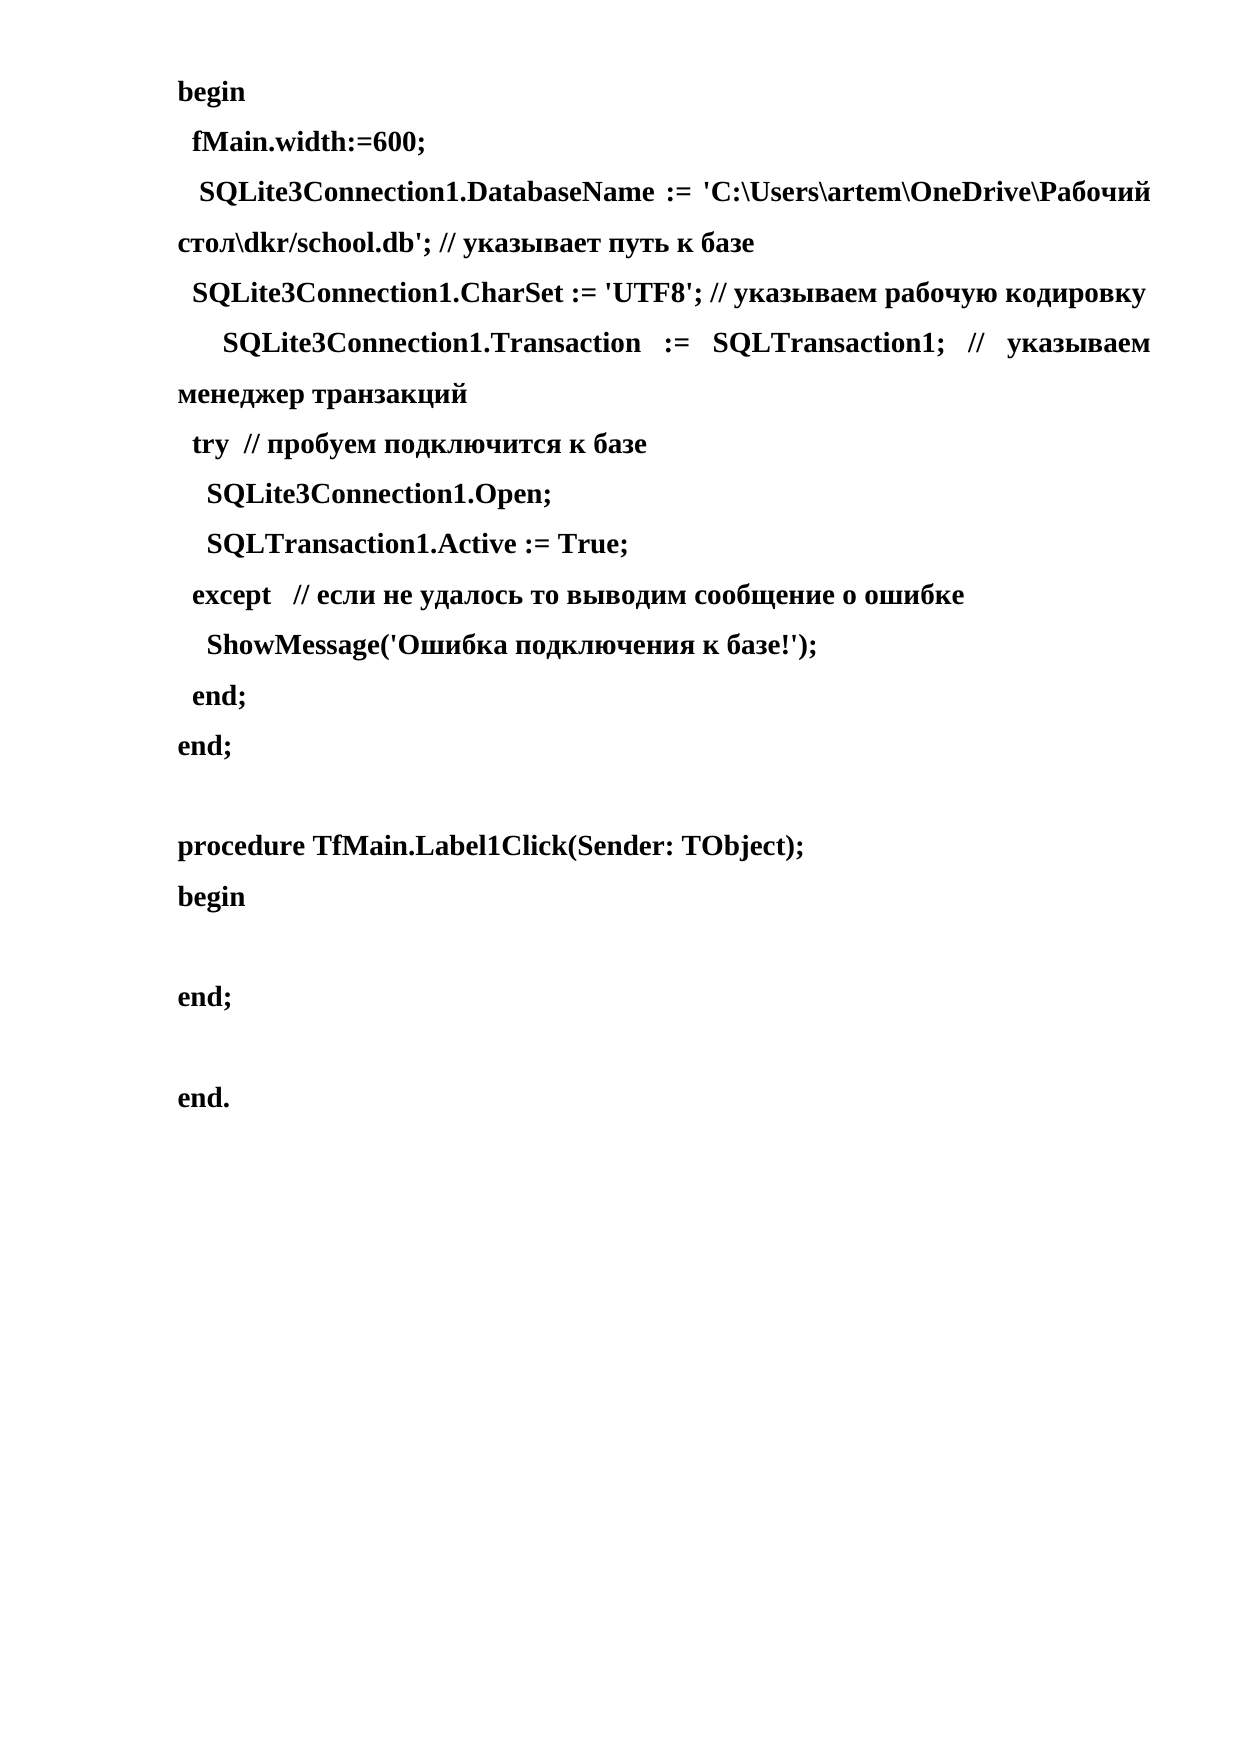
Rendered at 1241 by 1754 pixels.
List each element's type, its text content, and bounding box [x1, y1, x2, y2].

text end; [177, 678, 1152, 711]
text procedure TfMain.Label1Click(Sender: TObject); [177, 828, 1152, 862]
text SQLite3Connection1.DatabaseName := 'C:\Users\artem\OneDrive\Рабочий стол\dkr/school.db'; // указывает путь к базе [177, 174, 1152, 258]
text except // если не удалось то выводим сообщение о ошибке [177, 577, 1152, 611]
text end. [177, 1080, 1152, 1114]
text fMain.width:=600; [177, 124, 1152, 158]
text SQLite3Connection1.CharSet := 'UTF8'; // указываем рабочую кодировку [177, 275, 1152, 309]
text begin [177, 879, 1152, 912]
text try // пробуем подключится к базе [177, 426, 1152, 459]
text SQLite3Connection1.Transaction := SQLTransaction1; // указываем менеджер транзакций [177, 325, 1152, 409]
text end; [177, 728, 1152, 761]
text end; [177, 979, 1152, 1013]
text SQLTransaction1.Active := True; [177, 527, 1152, 560]
text SQLite3Connection1.Open; [177, 476, 1152, 510]
text ShowMessage('Ошибка подключения к базе!'); [177, 627, 1152, 661]
text begin [177, 74, 1152, 107]
